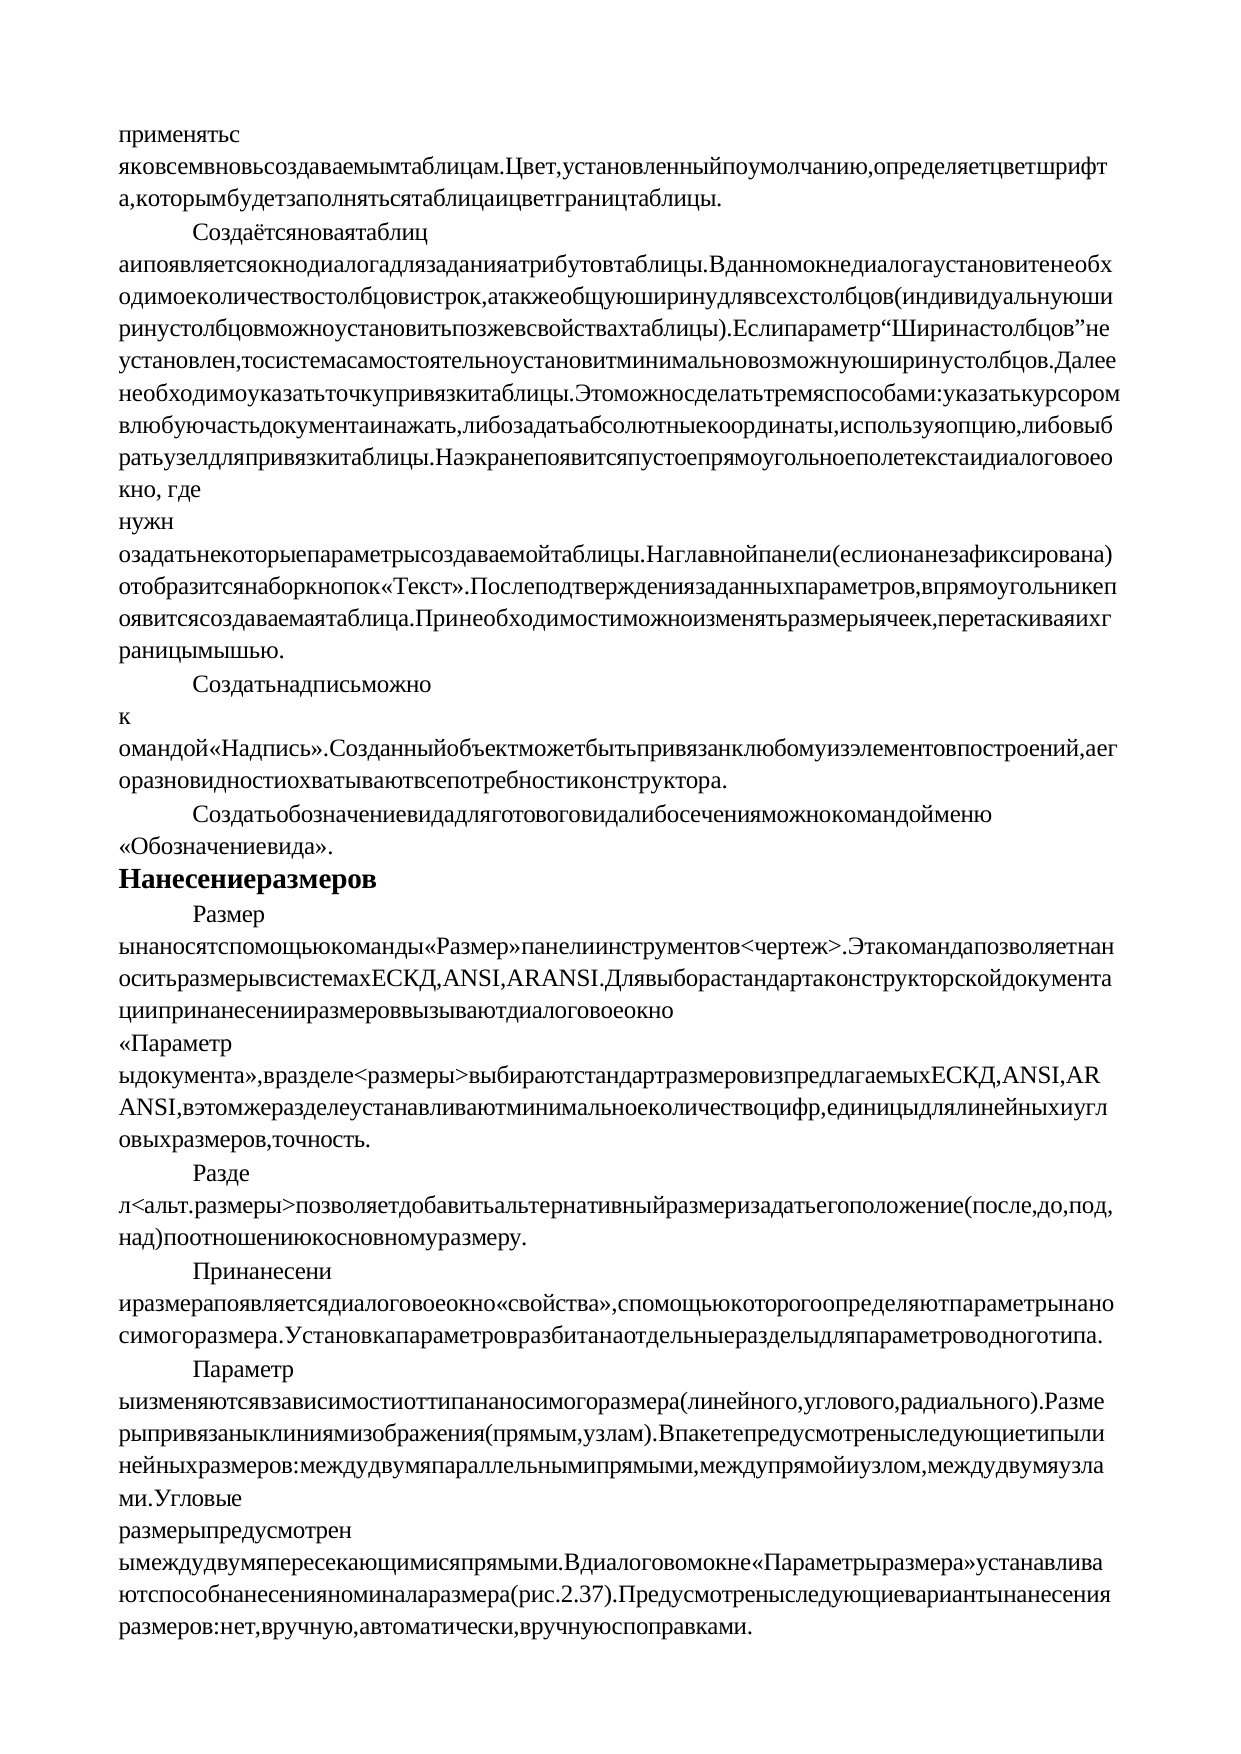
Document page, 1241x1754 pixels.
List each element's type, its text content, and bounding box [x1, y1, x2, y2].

text «Параметрыдокумента»,вразделе<размеры>выбираютстандартразмеровизпредлагаемыхЕСКД,ANSI,ARANSI,вэтомжеразделеустанавливаютминимальноеколичествоцифр,единицыдлялинейныхиугловыхразмеров,точность. [118, 1028, 1115, 1153]
text Создаётсяноваятаблицаипоявляетсяокнодиалогадлязаданияатрибутовтаблицы.Вданномокнедиалогаустановитенеобходимоеколичествостолбцовистрок,атакжеобщуюширинудлявсехстолбцов(индивидуальнуюширинустолбцовможноустановитьпозжевсвойствахтаблицы).Еслипараметр“Ширинастолбцов”неустановлен,тосистемасамостоятельноустановитминимальновозможнуюширинустолбцов.Далеенеобходимоуказатьточкупривязкитаблицы.Этоможносделатьтремяспособами:указатькурсоромвлюбуючастьдокументаинажать,либозадатьабсолютныекоординаты,используяопцию,либовыбратьузелдляпривязкитаблицы.Наэкранепоявитсяпустоепрямоугольноеполетекстаидиалоговоеокно, где нужнозадатьнекоторыепараметрысоздаваемойтаблицы.Наглавнойпанели(еслионанезафиксирована)отобразитсянаборкнопок«Текст».Послеподтверждениязаданныхпараметров,впрямоугольникепоявитсясоздаваемаятаблица.Принеобходимостиможноизменятьразмерыячеек,перетаскиваяихграницымышью. [118, 217, 1121, 664]
text Создатьнадписьможно командой«Надпись».Созданныйобъектможетбытьпривязанклюбомуизэлементовпостроений,аегоразновидностиохватываютвсепотребностиконструктора. [118, 669, 1121, 794]
text Раздел<альт.размеры>позволяетдобавитьальтернативныйразмеризадатьегоположение(после,до,под,над)поотношениюкосновномуразмеру. [118, 1158, 1115, 1251]
text Принанесенииразмерапоявляетсядиалоговоеокно«свойства»,спомощьюкоторогоопределяютпараметрынаносимогоразмера.Установкапараметровразбитанаотдельныеразделыдляпараметроводноготипа. [118, 1256, 1115, 1349]
text Размерынаносятспомощьюкоманды«Размер»панелиинструментов<чертеж>.ЭтакомандапозволяетнаноситьразмерывсистемахЕСКД,ANSI,ARANSI.Длявыборастандартаконструкторскойдокументациипринанесенииразмероввызываютдиалоговоеокно [118, 899, 1115, 1024]
text применятьсяковсемвновьсоздаваемымтаблицам.Цвет,установленныйпоумолчанию,определяетцветшрифта,которымбудетзаполнятьсятаблицаицветграництаблицы. [118, 119, 1115, 212]
text «Обозначениевида». [118, 831, 1134, 860]
text Параметрыизменяютсявзависимостиоттипананосимогоразмера(линейного,углового,радиального).Размерыпривязаныклиниямизображения(прямым,узлам).Впакетепредусмотреныследующиетипылинейныхразмеров:междудвумяпараллельнымипрямыми,междупрямойиузлом,междудвумяузлами.Угловые размерыпредусмотренымеждудвумяпересекающимисяпрямыми.Вдиалоговомокне«Параметрыразмера»устанавливаютспособнанесенияноминаларазмера(рис.2.37).Предусмотреныследующиевариантынанесенияразмеров:нет,вручную,автоматически,вручнуюспоправками. [118, 1354, 1115, 1640]
subtitle Нанесениеразмеров [118, 861, 1134, 895]
text Создатьобозначениевидадляготовоговидалибосеченияможнокомандойменю [192, 799, 1134, 828]
